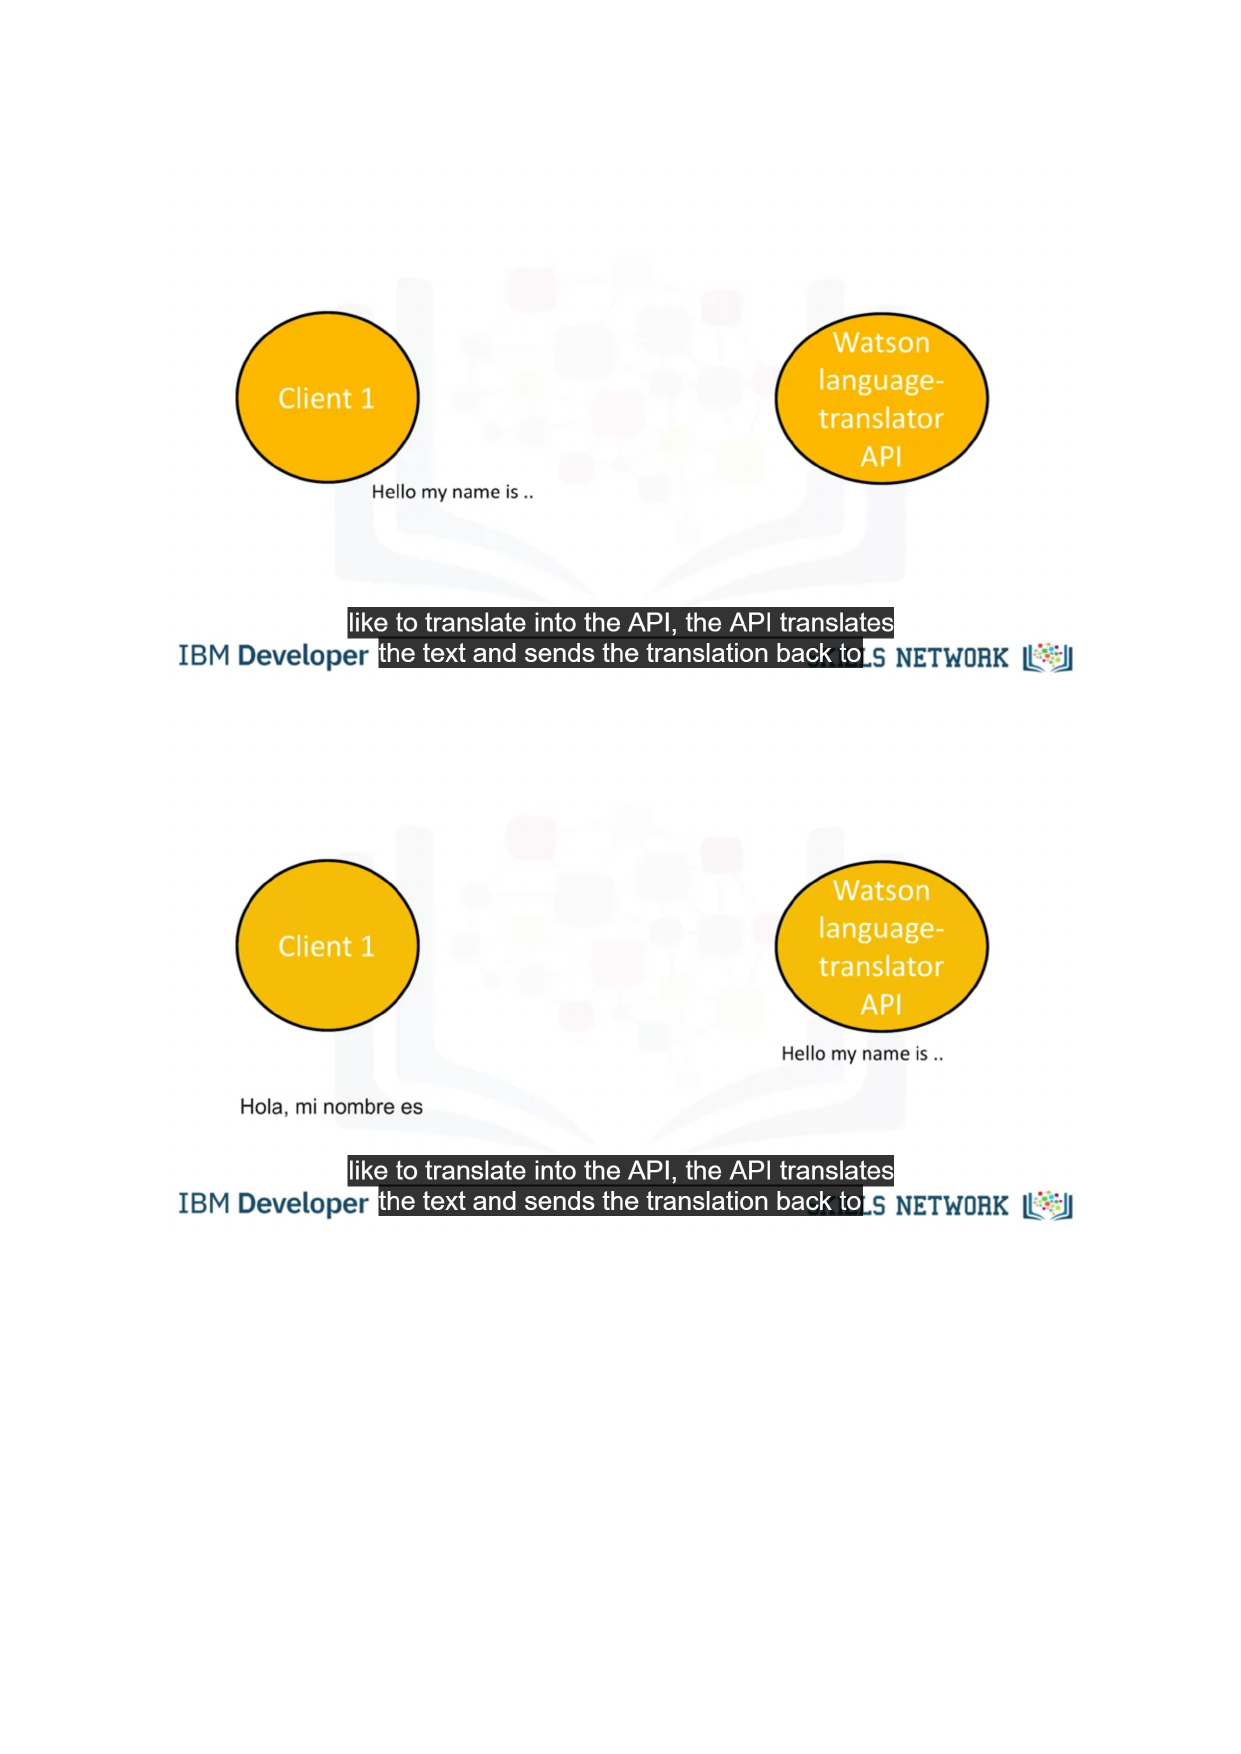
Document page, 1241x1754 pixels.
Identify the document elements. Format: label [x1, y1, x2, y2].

picture [150, 150, 1091, 679]
picture [150, 697, 1091, 1227]
